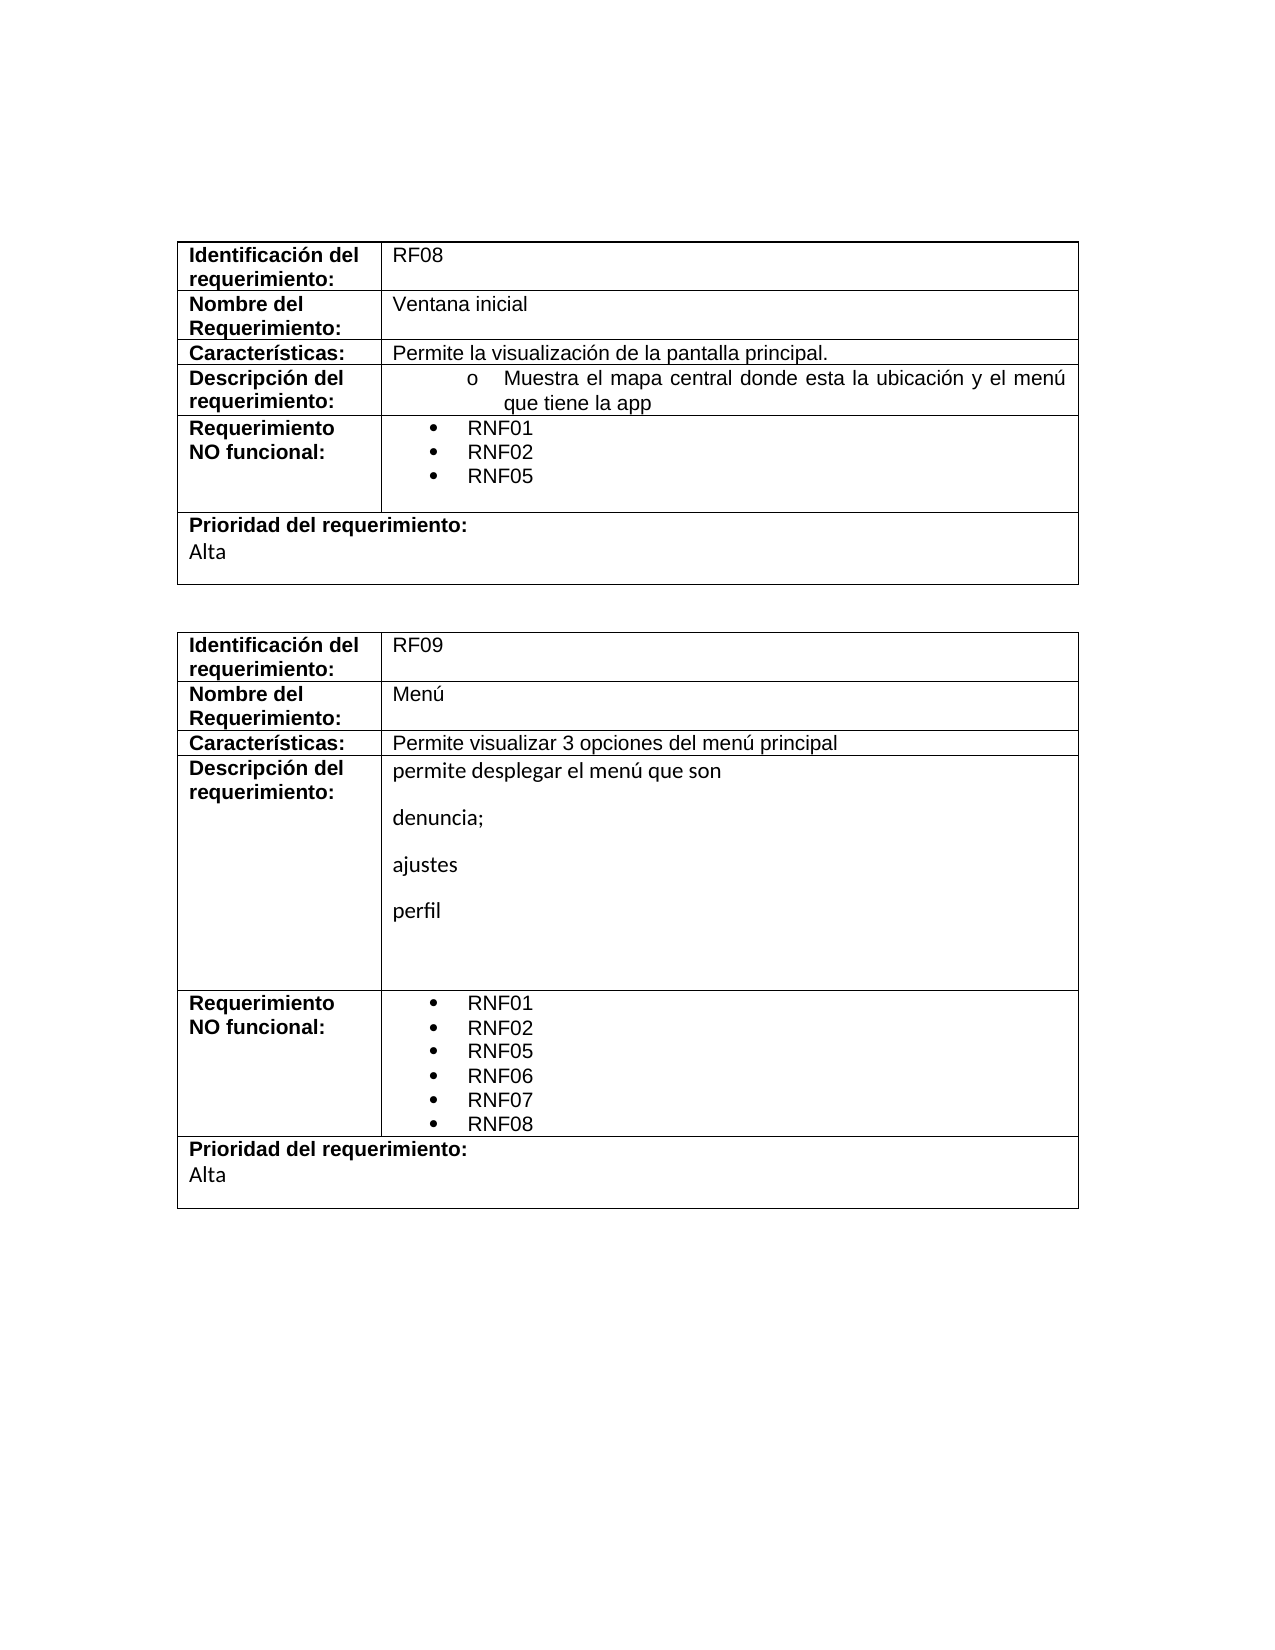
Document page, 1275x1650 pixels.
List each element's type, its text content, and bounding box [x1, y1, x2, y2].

table_cell Descripción del requerimiento: [178, 365, 381, 415]
table_cell Características: [178, 731, 381, 755]
table_header Identificación del requerimiento: [178, 243, 381, 290]
table_cell Nombre del Requerimiento: [178, 291, 381, 339]
table_cell Nombre del Requerimiento: [178, 682, 381, 730]
table_cell Descripción del requerimiento: [178, 756, 381, 990]
table_cell Características: [178, 340, 381, 364]
table_header RF09 [382, 633, 1078, 681]
table_cell Muestra el mapa central donde esta la ubicación y el menú que tiene la app [382, 365, 1078, 415]
table_cell Permite visualizar 3 opciones del menú principal [382, 731, 1078, 755]
table_cell Requerimiento NO funcional: [178, 991, 381, 1136]
table_header Identificación del requerimiento: [178, 633, 381, 681]
table_cell Permite la visualización de la pantalla principal. [382, 340, 1078, 364]
table_cell Ventana inicial [382, 291, 1078, 339]
table_cell RNF01 RNF02 RNF05 [382, 416, 1078, 512]
table_cell Prioridad del requerimiento: Alta [178, 1137, 1078, 1207]
table_cell RNF01 RNF02 RNF05 RNF06 RNF07 RNF08 [382, 991, 1078, 1136]
table_cell Requerimiento NO funcional: [178, 416, 381, 512]
table_cell Prioridad del requerimiento: Alta [178, 513, 1078, 584]
table_header RF08 [382, 243, 1078, 290]
table_cell permite desplegar el menú que son denuncia; ajustes perfil [382, 756, 1078, 990]
table_cell Menú [382, 682, 1078, 730]
